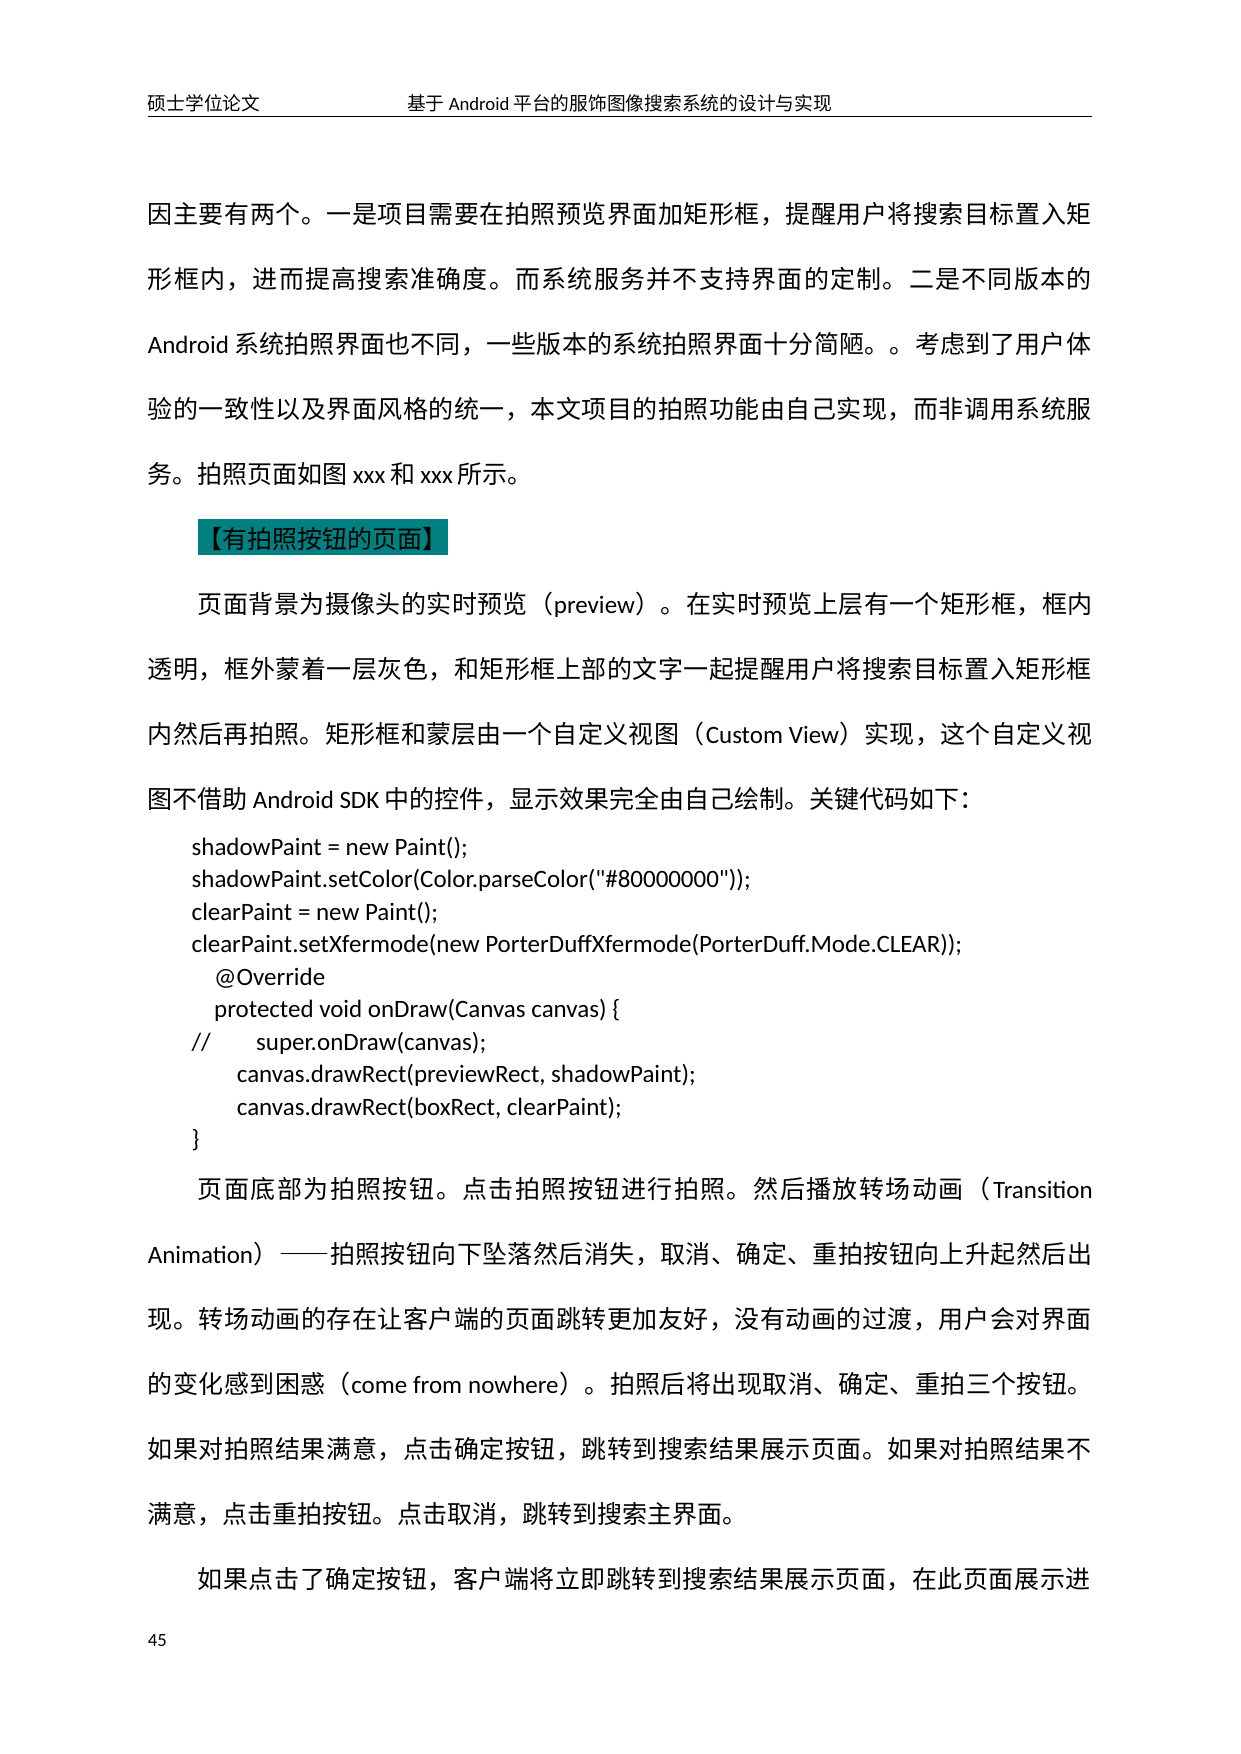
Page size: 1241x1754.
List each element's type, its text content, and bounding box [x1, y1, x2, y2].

text @Override protected void onDraw(Canvas canvas) { // super.onDraw(canvas); canvas.drawRect(previewRect, shadowPaint); canvas.drawRect(boxRect, clearPaint); } [191, 960, 1092, 1155]
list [148, 180, 1092, 505]
list 【有拍照按钮的页面】 [148, 505, 1092, 570]
list 页面背景为摄像头的实时预览（preview）。在实时预览上层有一个矩形框，框内透明，框外蒙着一层灰色，和矩形框上部的文字一起提醒用户将搜索目标置入矩形框内然后再拍照。矩形框和蒙层由一个自定义视图（Custom View）实现，这个自定义视图不借助Android SDK中的控件，显示效果完全由自己绘制。关键代码如下： [148, 570, 1092, 830]
text shadowPaint = new Paint(); shadowPaint.setColor(Color.parseColor("#80000000")); clearPaint = new Paint(); clearPaint.setXfermode(new PorterDuffXfermode(PorterDuff.Mode.CLEAR)); [191, 830, 1092, 960]
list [148, 1545, 1092, 1610]
list 页面底部为拍照按钮。点击拍照按钮进行拍照。然后播放转场动画（Transition Animation）——拍照按钮向下坠落然后消失，取消、确定、重拍按钮向上升起然后出现。转场动画的存在让客户端的页面跳转更加友好，没有动画的过渡，用户会对界面的变化感到困惑（come from nowhere）。拍照后将出现取消、确定、重拍三个按钮。如果对拍照结果满意，点击确定按钮，跳转到搜索结果展示页面。如果对拍照结果不满意，点击重拍按钮。点击取消，跳转到搜索主界面。 [148, 1155, 1092, 1545]
